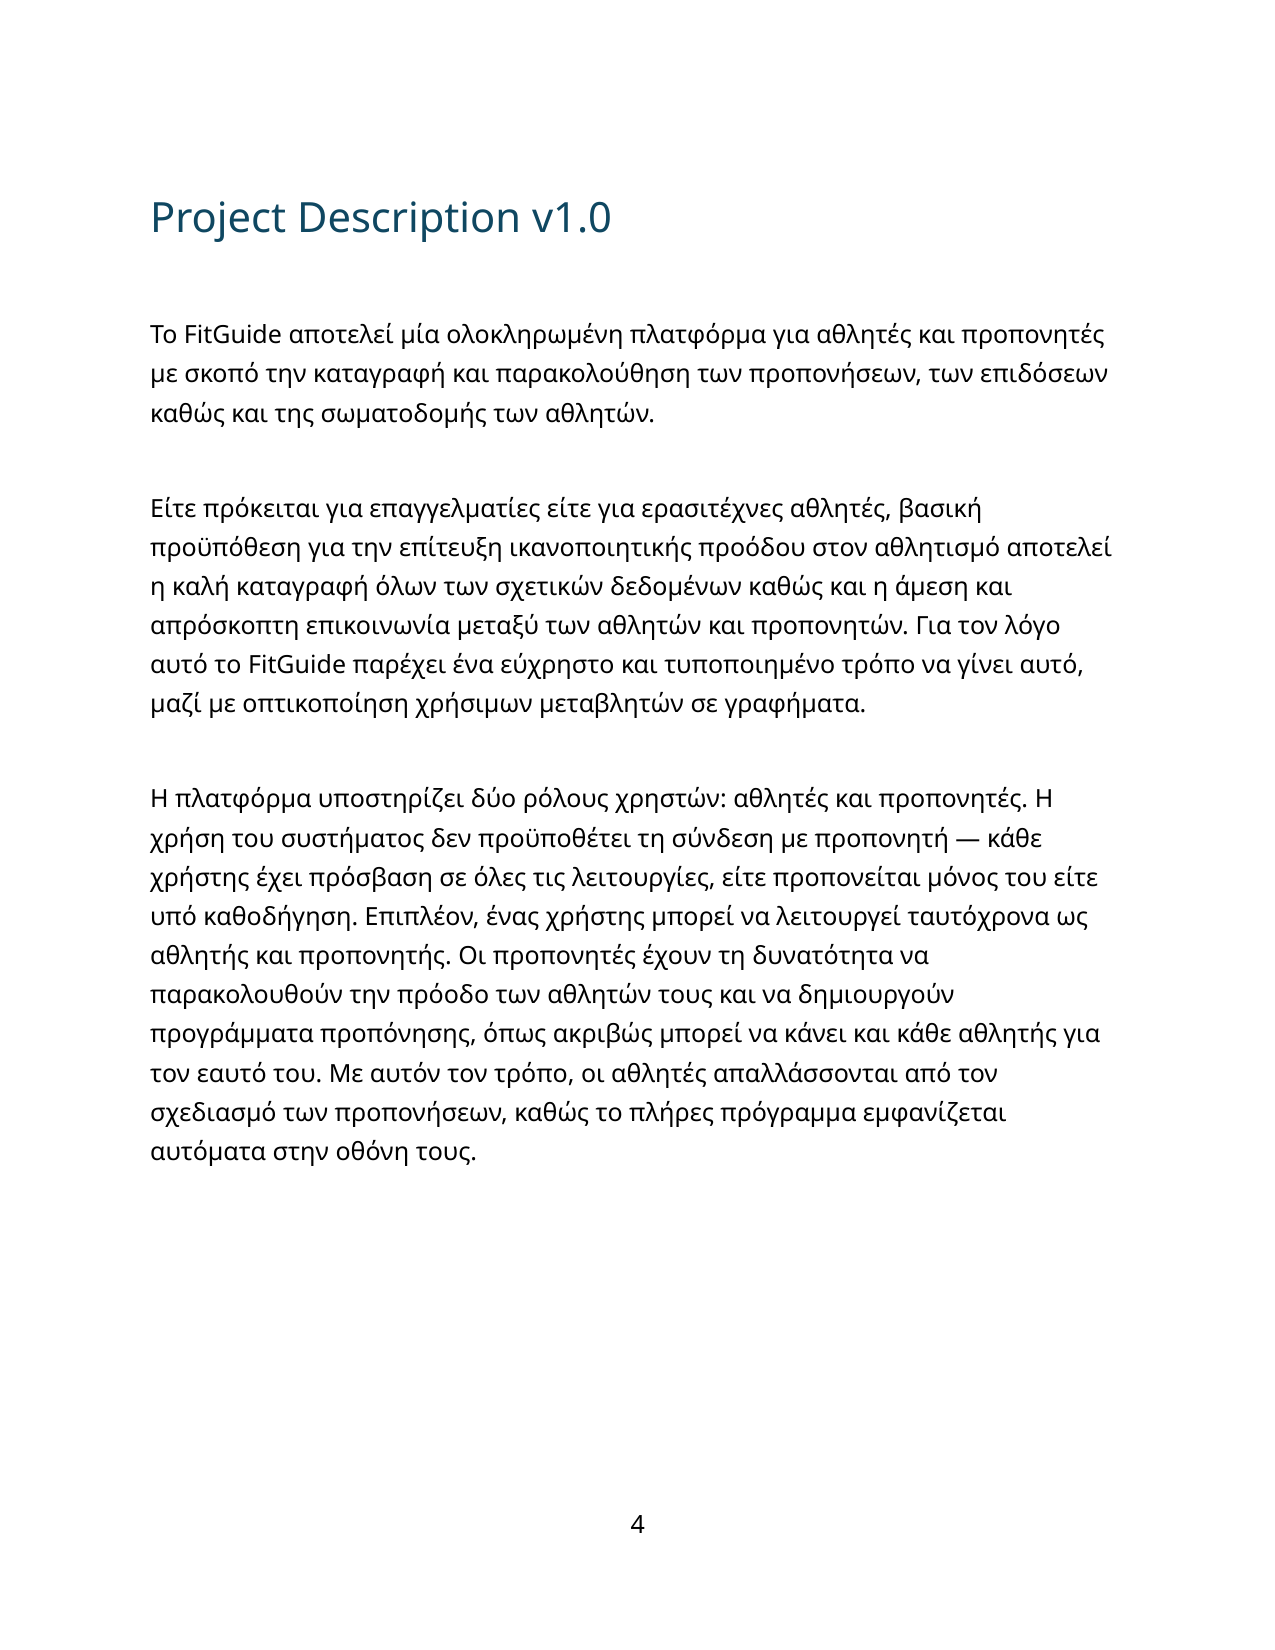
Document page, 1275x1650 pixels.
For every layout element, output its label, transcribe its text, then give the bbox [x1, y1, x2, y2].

text Είτε πρόκειται για επαγγελματίες είτε για ερασιτέχνες αθλητές, βασική προϋπόθεση για την επίτευξη ικανοποιητικής προόδου στον αθλητισμό αποτελεί η καλή καταγραφή όλων των σχετικών δεδομένων καθώς και η άμεση και απρόσκοπτη επικοινωνία μεταξύ των αθλητών και προπονητών. Για τον λόγο αυτό το FitGuide παρέχει ένα εύχρηστο και τυποποιημένο τρόπο να γίνει αυτό, μαζί με οπτικοποίηση χρήσιμων μεταβλητών σε γραφήματα. [150, 490, 1125, 759]
text Η πλατφόρμα υποστηρίζει δύο ρόλους χρηστών: αθλητές και προπονητές. Η χρήση του συστήματος δεν προϋποθέτει τη σύνδεση με προπονητή — κάθε χρήστης έχει πρόσβαση σε όλες τις λειτουργίες, είτε προπονείται μόνος του είτε υπό καθοδήγηση. Επιπλέον, ένας χρήστης μπορεί να λειτουργεί ταυτόχρονα ως αθλητής και προπονητής. Οι προπονητές έχουν τη δυνατότητα να παρακολουθούν την πρόοδο των αθλητών τους και να δημιουργούν προγράμματα προπόνησης, όπως ακριβώς μπορεί να κάνει και κάθε αθλητής για τον εαυτό του. Με αυτόν τον τρόπο, οι αθλητές απαλλάσσονται από τον σχεδιασμό των προπονήσεων, καθώς το πλήρες πρόγραμμα εμφανίζεται αυτόματα στην οθόνη τους. [150, 781, 1125, 1168]
text Το FitGuide αποτελεί μία ολοκληρωμένη πλατφόρμα για αθλητές και προπονητές με σκοπό την καταγραφή και παρακολούθηση των προπονήσεων, των επιδόσεων καθώς και της σωματοδομής των αθλητών. [150, 317, 1125, 468]
subtitle Project Description v1.0 [150, 187, 1125, 244]
